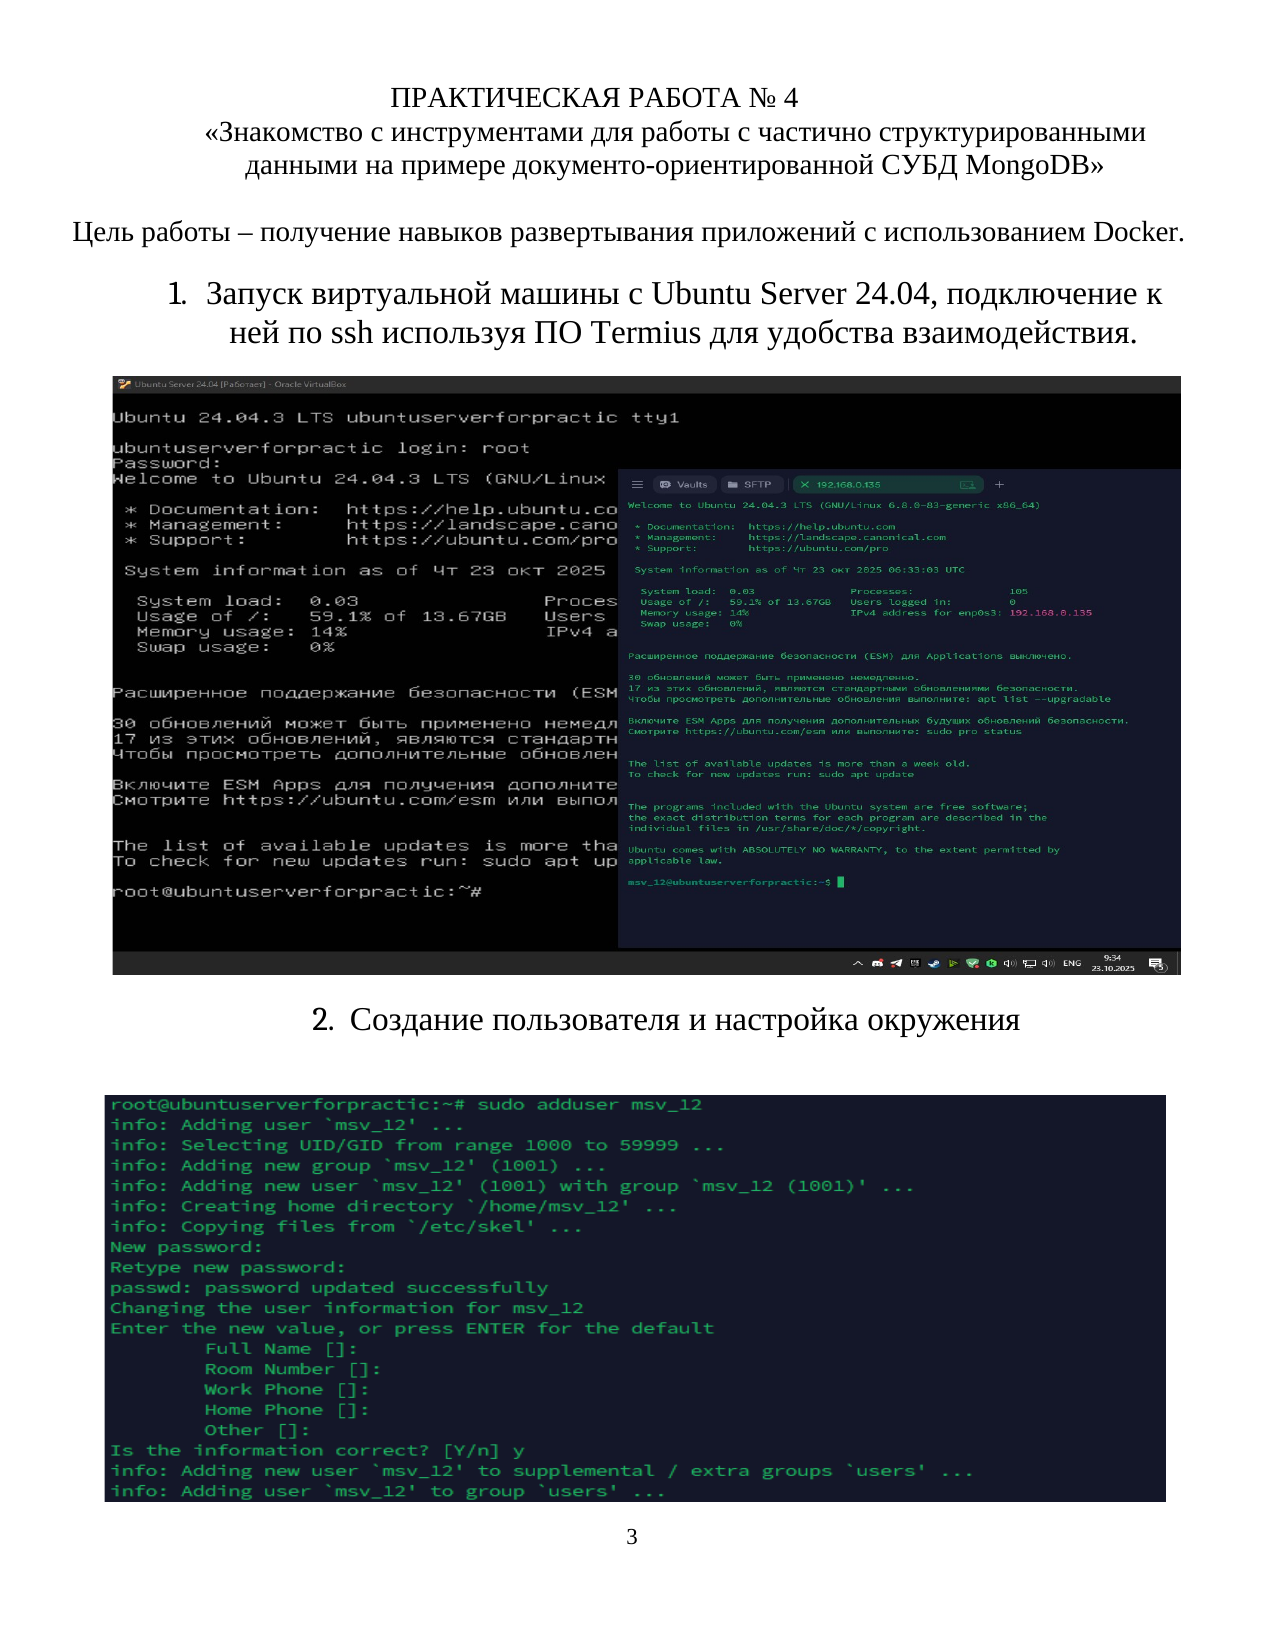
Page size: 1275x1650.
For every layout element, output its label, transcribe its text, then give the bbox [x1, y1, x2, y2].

text ПРАКТИЧЕСКАЯ РАБОТА № 4 [390, 81, 1237, 114]
subtitle Запуск виртуальной машины с Ubuntu Server 24.04, подключение к ней по ssh используя ПО Termius для удобства взаимодействия. [168, 273, 1219, 351]
picture [112, 376, 1181, 975]
picture [104, 1095, 1166, 1502]
text «Знакомство с инструментами для работы с частично структурированными данными на примере документо-ориентированной СУБД MongoDB» [204, 114, 1237, 181]
text Цель работы – получение навыков развертывания приложений с использованием Docker. [72, 214, 1216, 248]
subtitle Создание пользователя и настройка окружения [312, 398, 1237, 1039]
